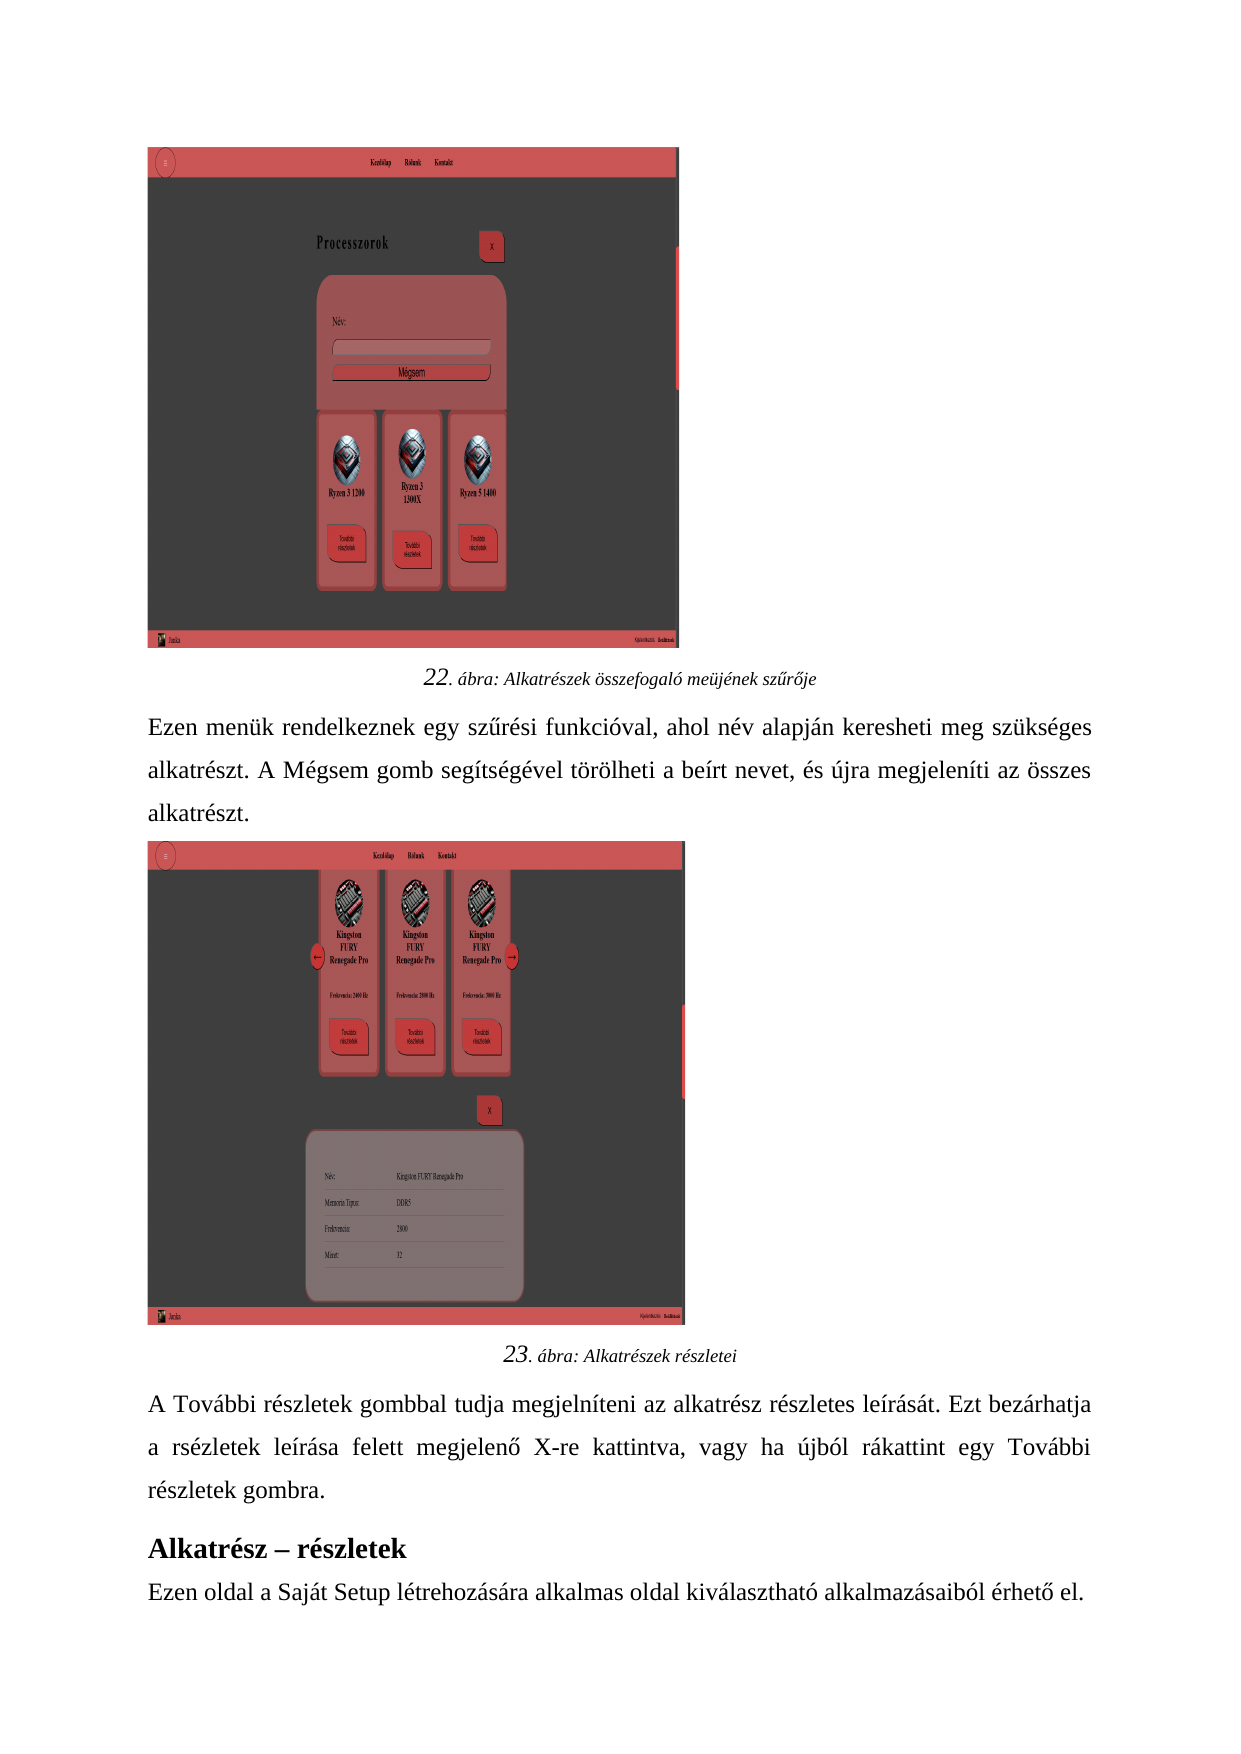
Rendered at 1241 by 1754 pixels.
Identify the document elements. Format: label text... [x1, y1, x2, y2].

text Ezen oldal a Saját Setup létrehozására alkalmas oldal kiválasztható alkalmazásaiból érhető el. [148, 1577, 1093, 1606]
subtitle Alkatrész – részletek [148, 1531, 1093, 1564]
text A További részletek gombbal tudja megjelníteni az alkatrész részletes leírását. Ezt bezárhatja a rsézletek leírása felett megjelenő X-re kattintva, vagy ha újból rákattint egy További részletek gombra. [148, 1389, 1093, 1504]
picture [147, 147, 680, 648]
text 22. ábra: Alkatrészek összefogaló meüjének szűrője [148, 662, 1093, 691]
text 23. ábra: Alkatrészek részletei [148, 1339, 1093, 1368]
text Ezen menük rendelkeznek egy szűrési funkcióval, ahol név alapján keresheti meg szükséges alkatrészt. A Mégsem gomb segítségével törölheti a beírt nevet, és újra megjeleníti az összes alkatrészt. [148, 712, 1093, 827]
picture [147, 841, 686, 1325]
